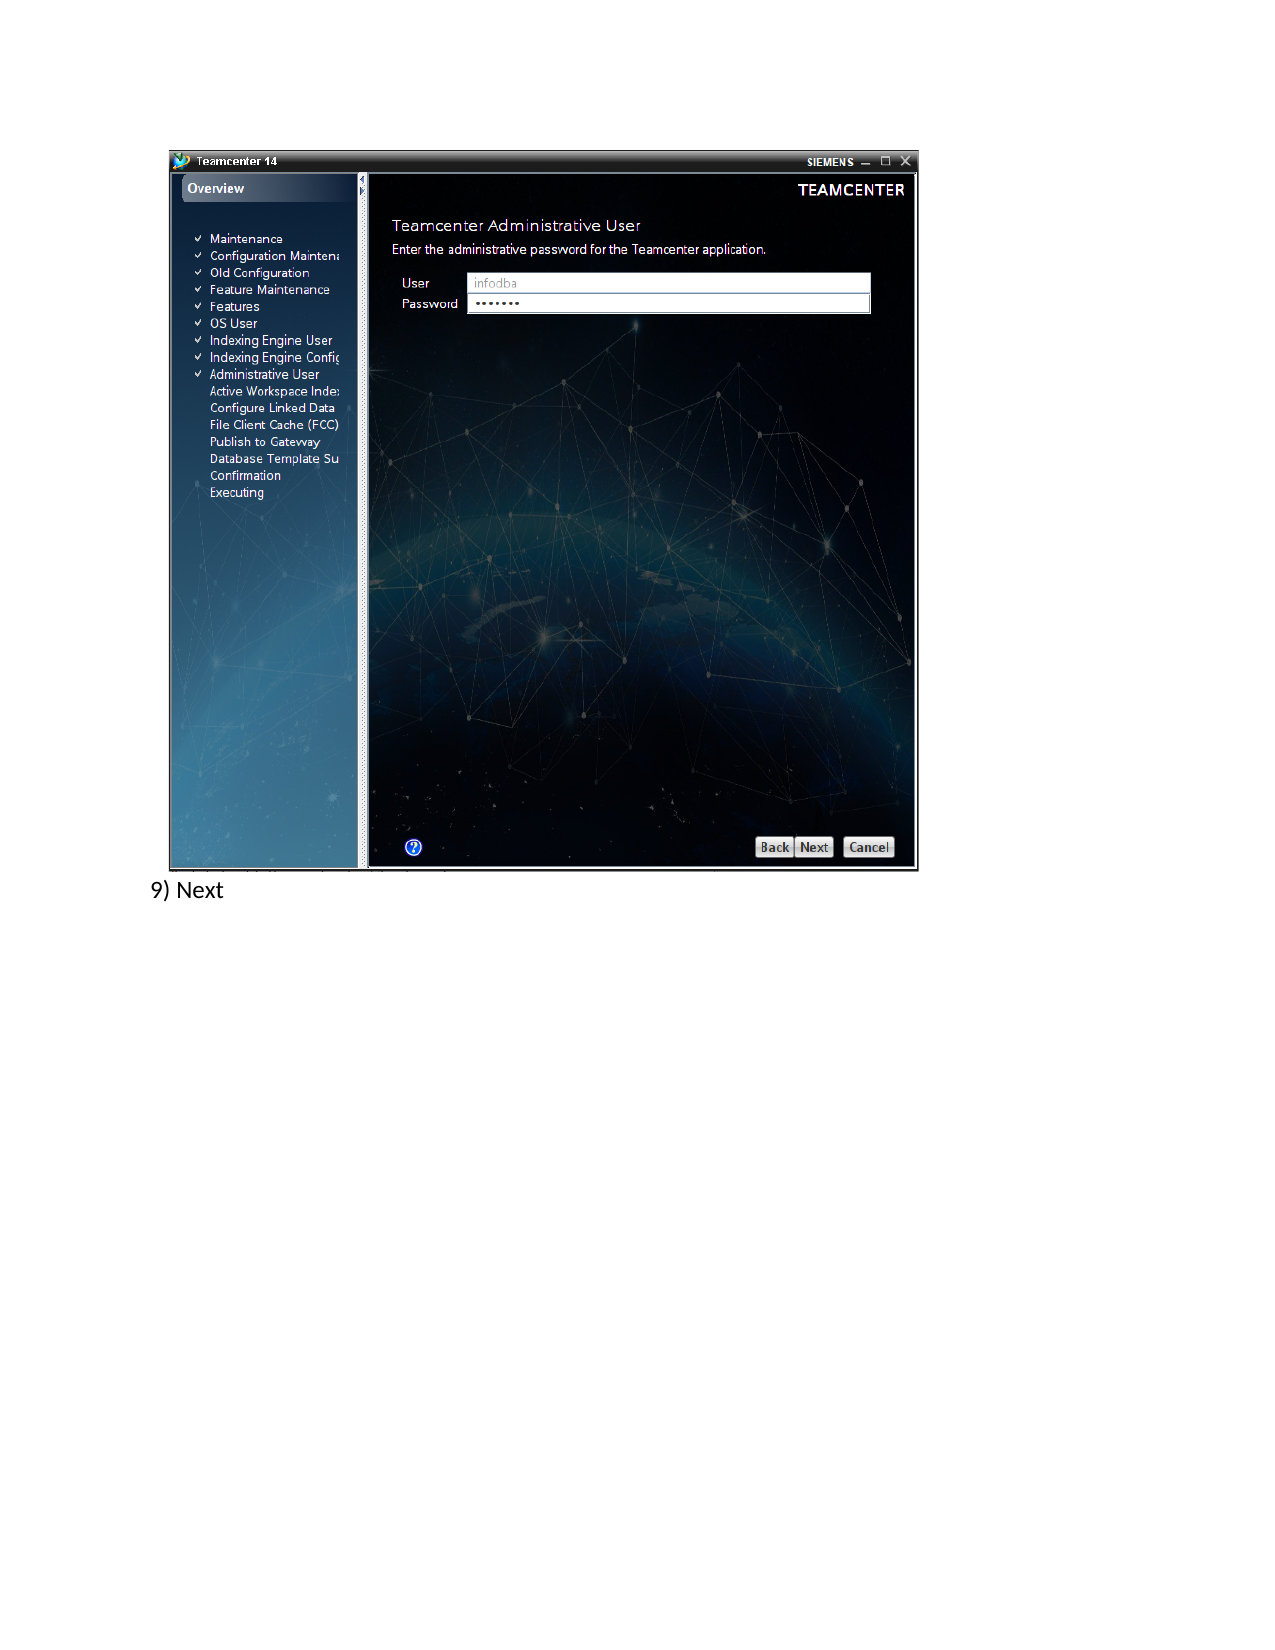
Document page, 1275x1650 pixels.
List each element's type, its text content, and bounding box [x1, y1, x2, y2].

text 9) Next [150, 150, 1125, 905]
